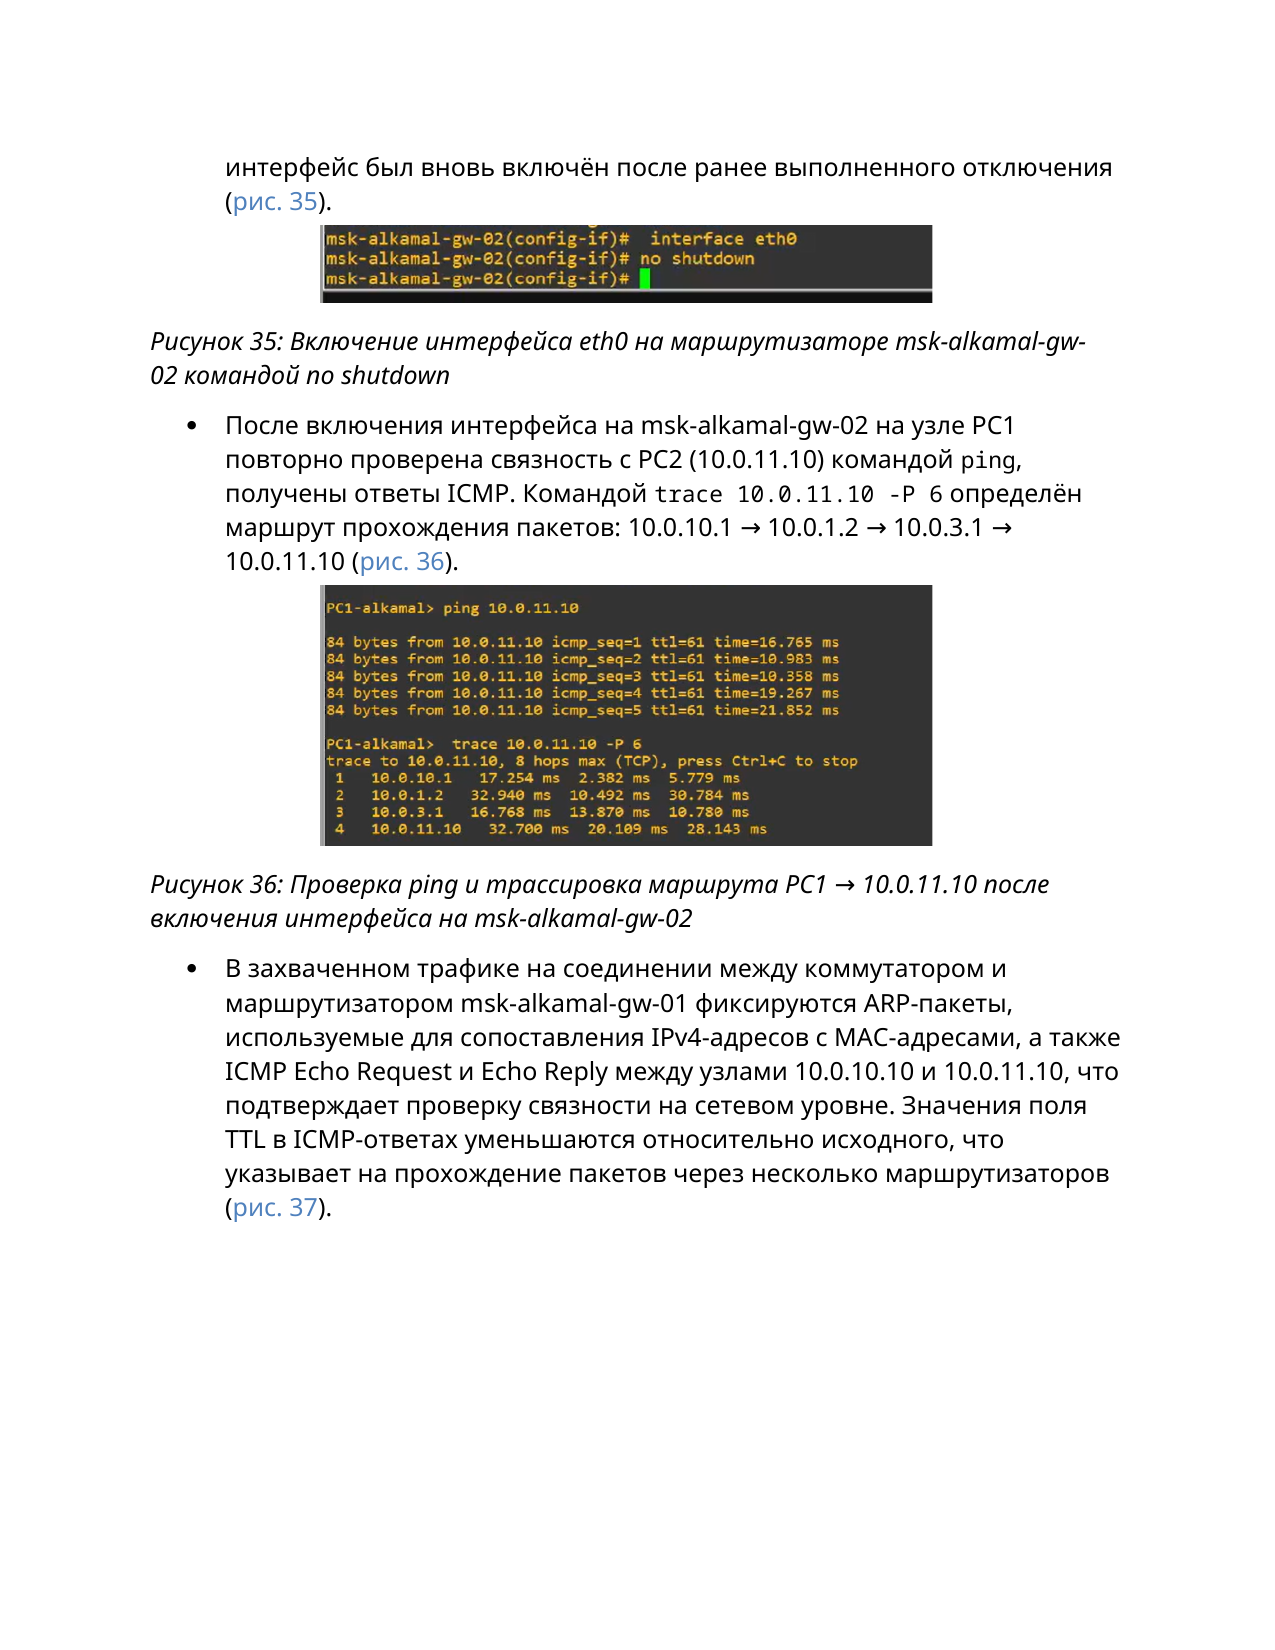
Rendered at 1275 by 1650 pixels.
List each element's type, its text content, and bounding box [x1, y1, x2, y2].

picture [320, 585, 933, 846]
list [187, 150, 1125, 218]
list В захваченном трафике на соединении между коммутатором и маршрутизатором msk-alkamal-gw-01 фиксируются ARP-пакеты, используемые для сопоставления IPv4-адресов с MAC-адресами, а также ICMP Echo Request и Echo Reply между узлами 10.0.10.10 и 10.0.11.10, что подтверждает проверку связности на сетевом уровне. Значения поля TTL в ICMP-ответах уменьшаются относительно исходного, что указывает на прохождение пакетов через несколько маршрутизаторов (рис. 37). [187, 951, 1125, 1224]
table_header Рисунок 36: Проверка ping и трассировка маршрута PC1 → 10.0.11.10 после включения интерфейса на msk-alkamal-gw-02 [139, 582, 1114, 947]
list После включения интерфейса на msk-alkamal-gw-02 на узле PC1 повторно проверена связность с PC2 (10.0.11.10) командой ping, получены ответы ICMP. Командой trace 10.0.11.10 -P 6 определён маршрут прохождения пакетов: 10.0.10.1 → 10.0.1.2 → 10.0.3.1 → 10.0.11.10 (рис. 36). [187, 408, 1125, 578]
table_header Рисунок 35: Включение интерфейса eth0 на маршрутизаторе msk-alkamal-gw-02 командой no shutdown [139, 222, 1114, 404]
picture [320, 225, 933, 303]
